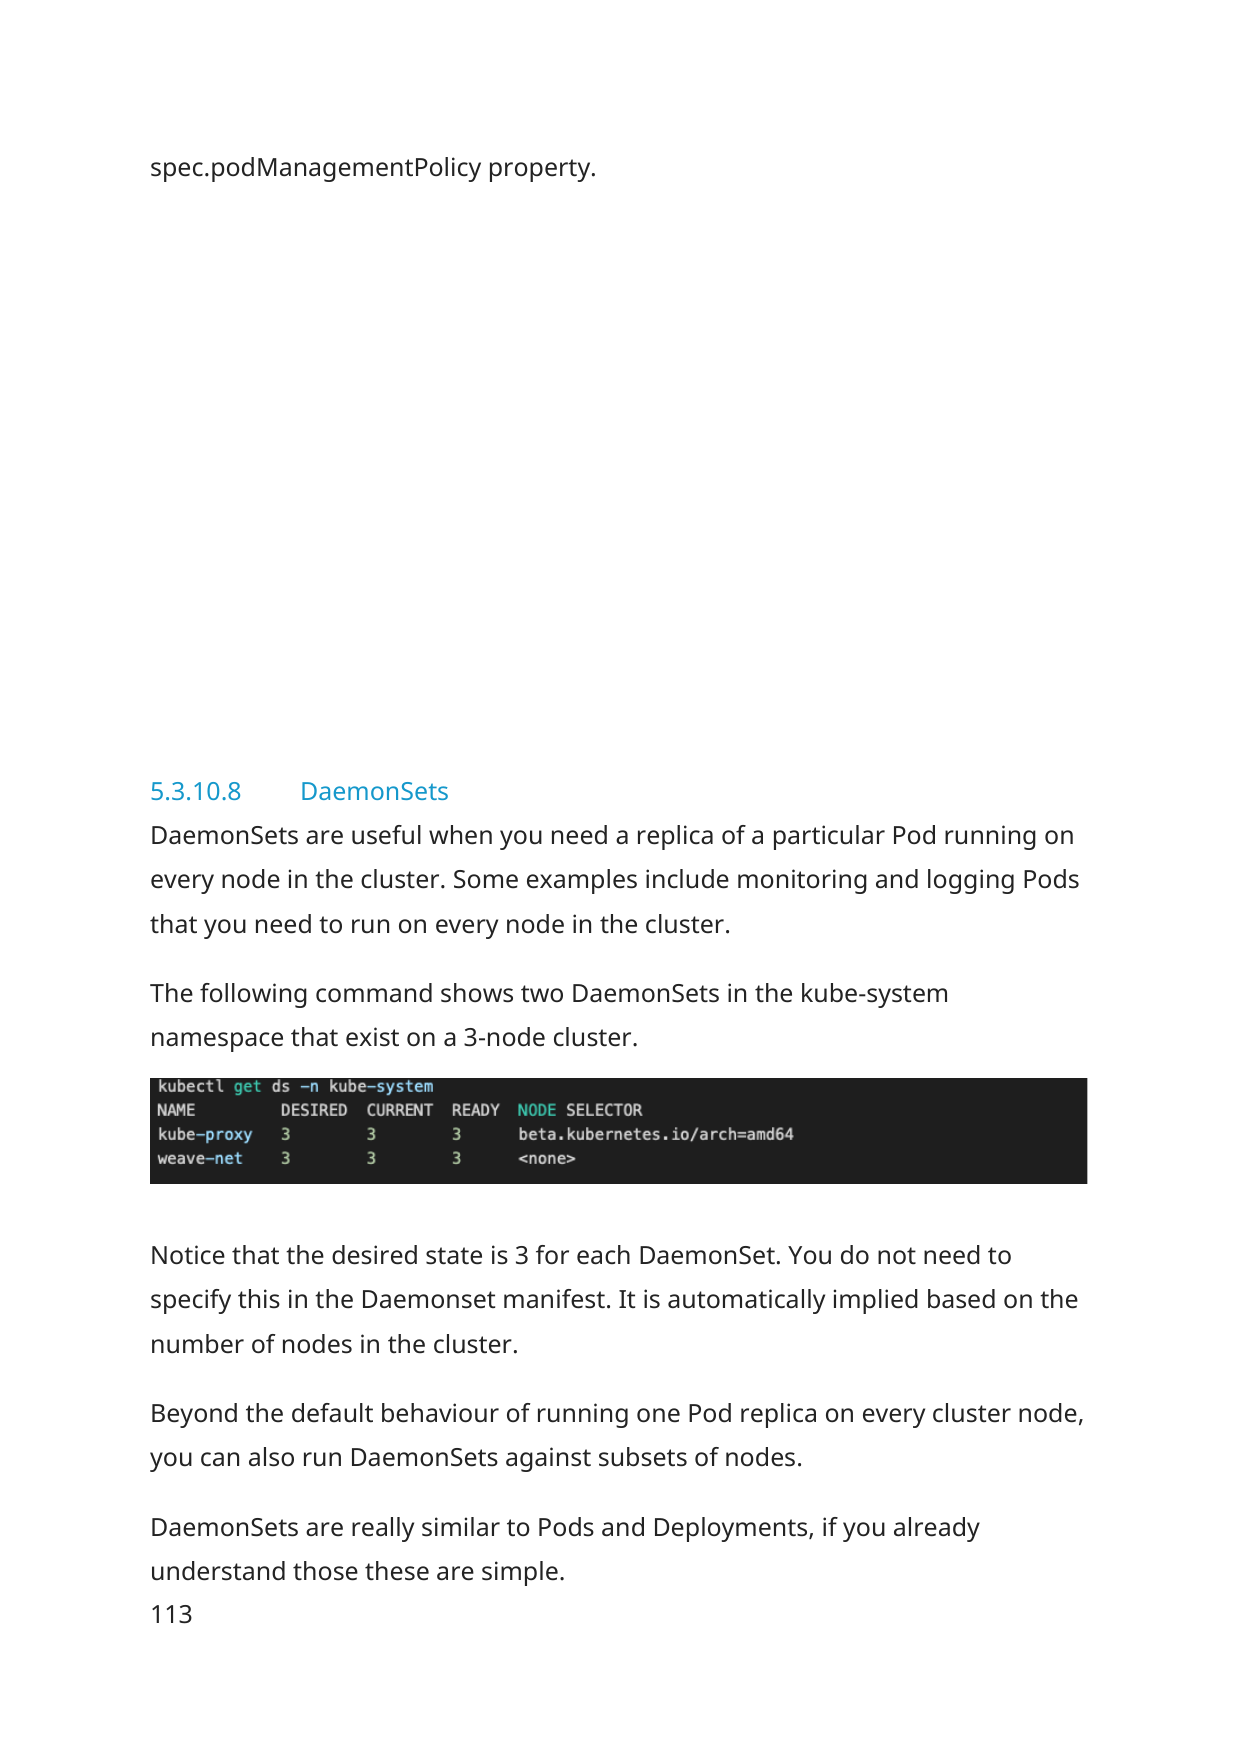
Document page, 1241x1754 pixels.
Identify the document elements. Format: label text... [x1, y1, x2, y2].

text It is possible to control the starting and stopping of Pods via the StatefulSet’s spec.podManagementPolicy property. [150, 150, 1090, 184]
text Beyond the default behaviour of running one Pod replica on every cluster node, you can also run DaemonSets against subsets of nodes. [150, 1396, 1090, 1474]
text The following command shows two DaemonSets in the kube-system namespace that exist on a 3-node cluster. [150, 976, 1090, 1054]
text DaemonSets are really similar to Pods and Deployments, if you already understand those these are simple. [150, 1509, 1090, 1587]
text DaemonSets are useful when you need a replica of a particular Pod running on every node in the cluster. Some examples include monitoring and logging Pods that you need to run on every node in the cluster. [150, 818, 1090, 940]
picture [150, 1078, 1087, 1184]
subtitle DaemonSets [150, 773, 1090, 807]
